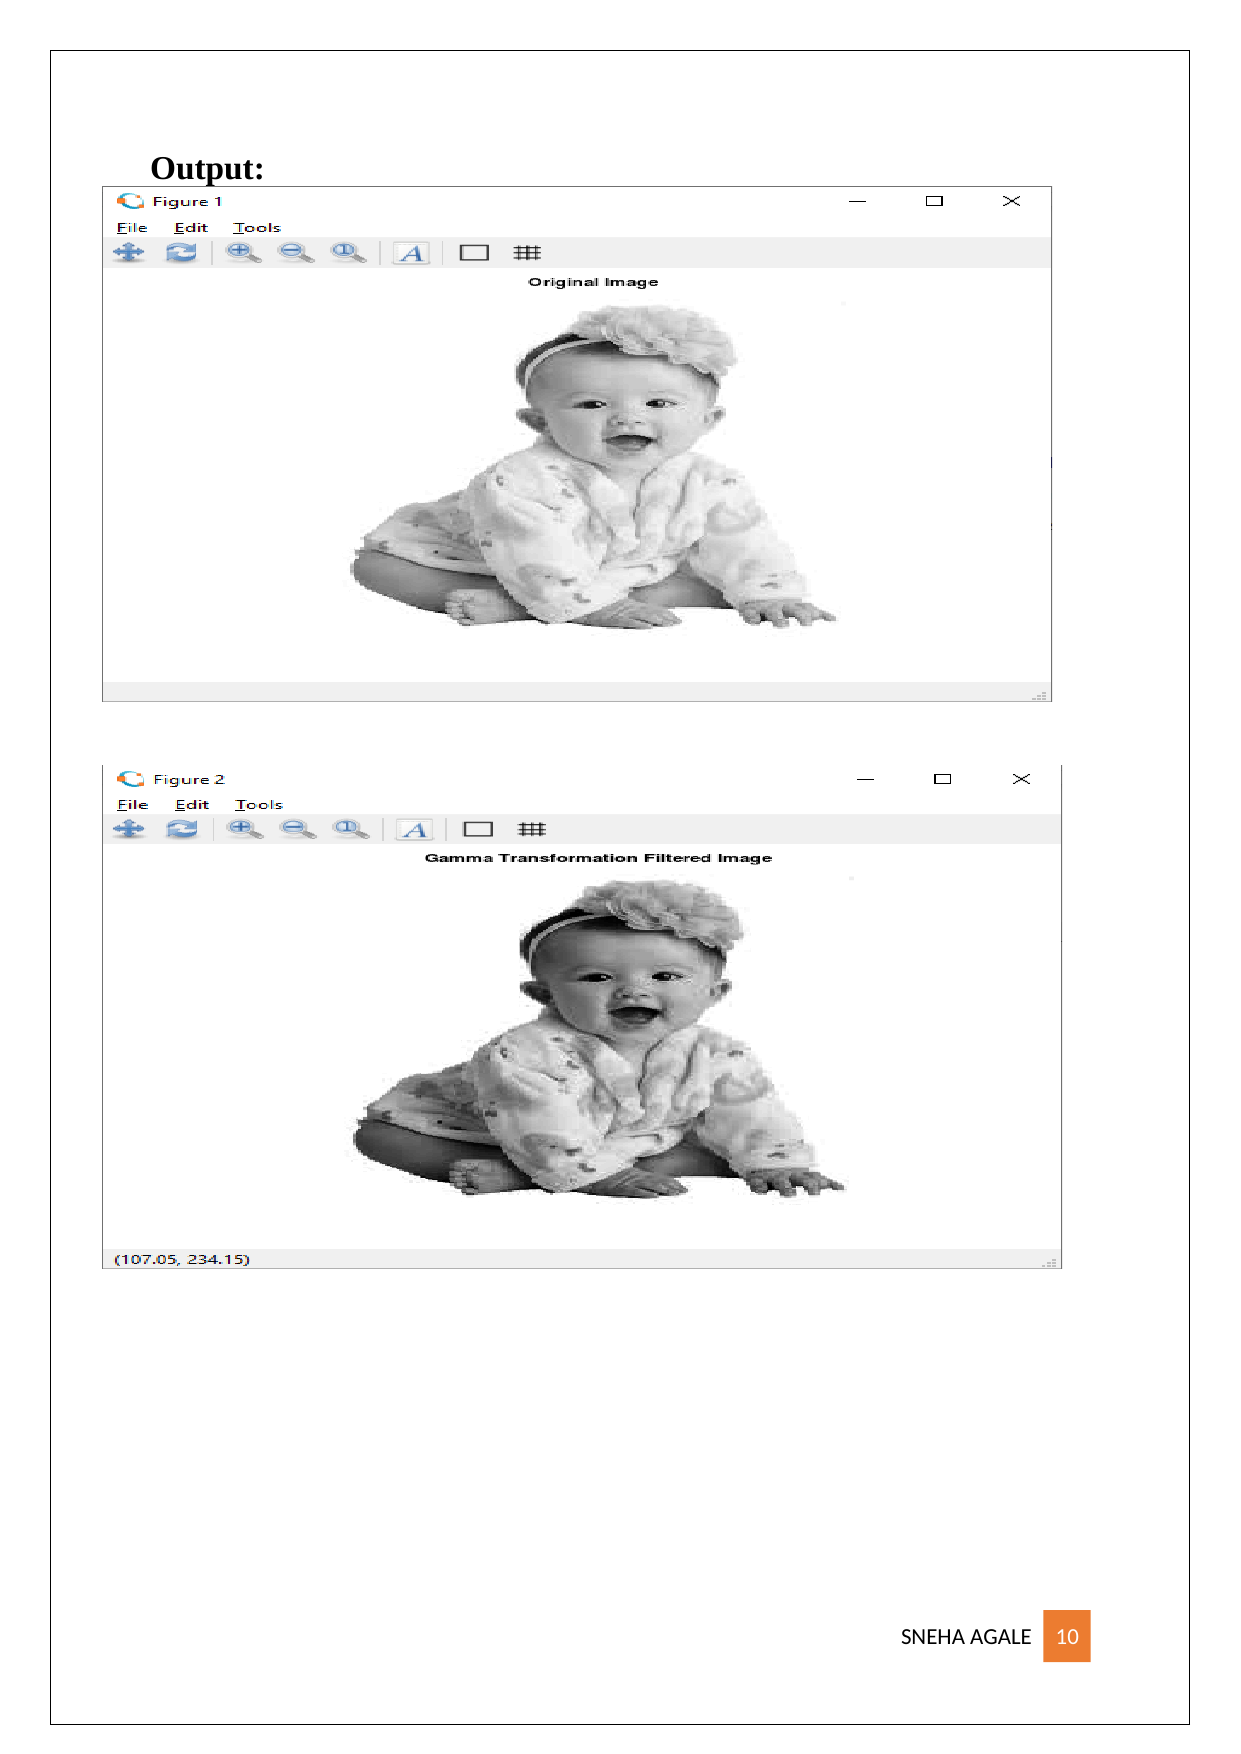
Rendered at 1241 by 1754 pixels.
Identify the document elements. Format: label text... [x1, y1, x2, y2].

picture [102, 765, 1063, 1269]
subtitle Output: [150, 148, 1138, 186]
text SNEHA AGALE [102, 1622, 1032, 1650]
picture [102, 186, 1053, 702]
